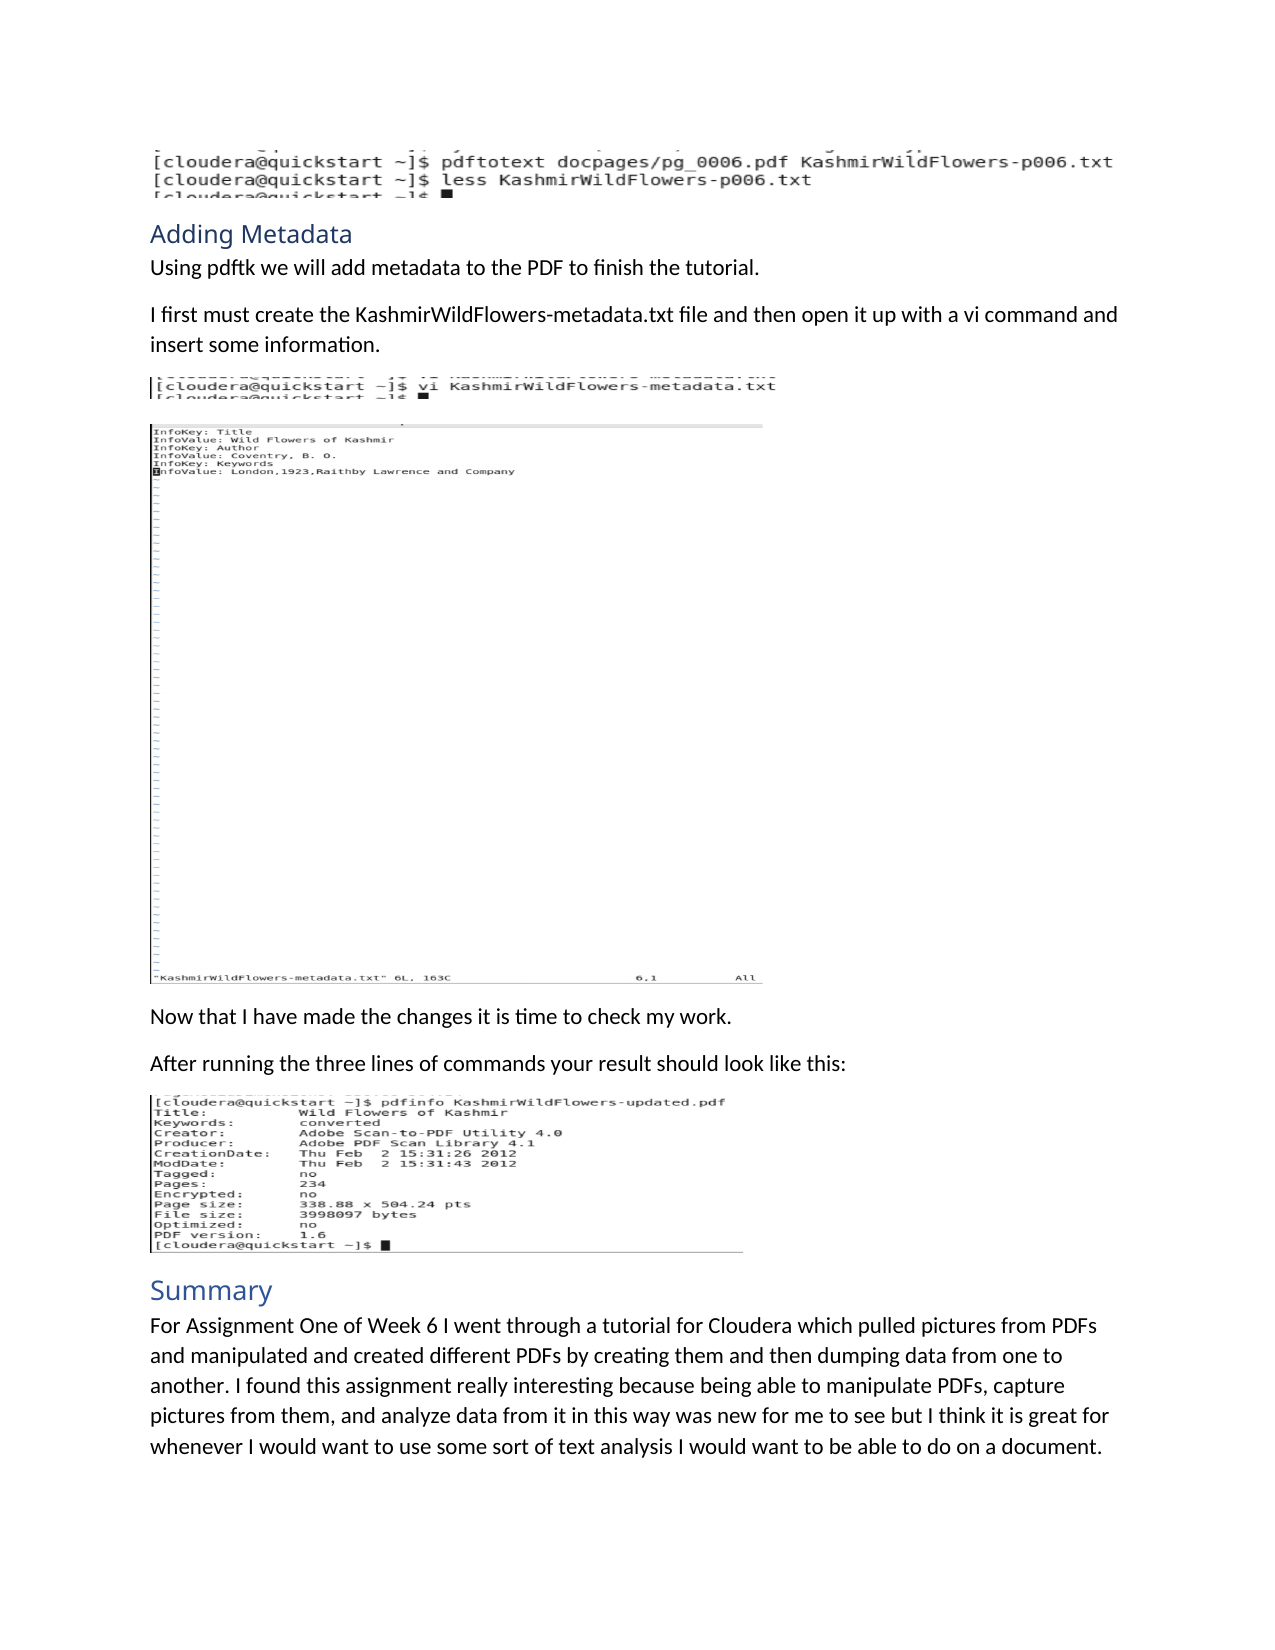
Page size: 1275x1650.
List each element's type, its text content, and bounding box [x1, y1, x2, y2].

text I first must create the KashmirWildFlowers-metadata.txt file and then open it up with a vi command and insert some information. [150, 300, 1125, 358]
picture [150, 1095, 743, 1253]
subtitle Summary [150, 1271, 1125, 1308]
subtitle Adding Metadata [150, 217, 1125, 251]
text For Assignment One of Week 6 I went through a tutorial for Cloudera which pulled pictures from PDFs and manipulated and created different PDFs by creating them and then dumping data from one to another. I found this assignment really interesting because being able to manipulate PDFs, capture pictures from them, and analyze data from it in this way was new for me to see but I think it is great for whenever I would want to use some sort of text analysis I would want to be able to do on a document. [150, 1311, 1125, 1460]
text Using pdftk we will add metadata to the PDF to finish the tutorial. [150, 253, 1125, 281]
picture [150, 150, 1125, 198]
text Now that I have made the changes it is time to check my work. [150, 1002, 1125, 1030]
picture [150, 424, 763, 984]
text After running the three lines of commands your result should look like this: [150, 1049, 1125, 1077]
picture [150, 377, 785, 399]
